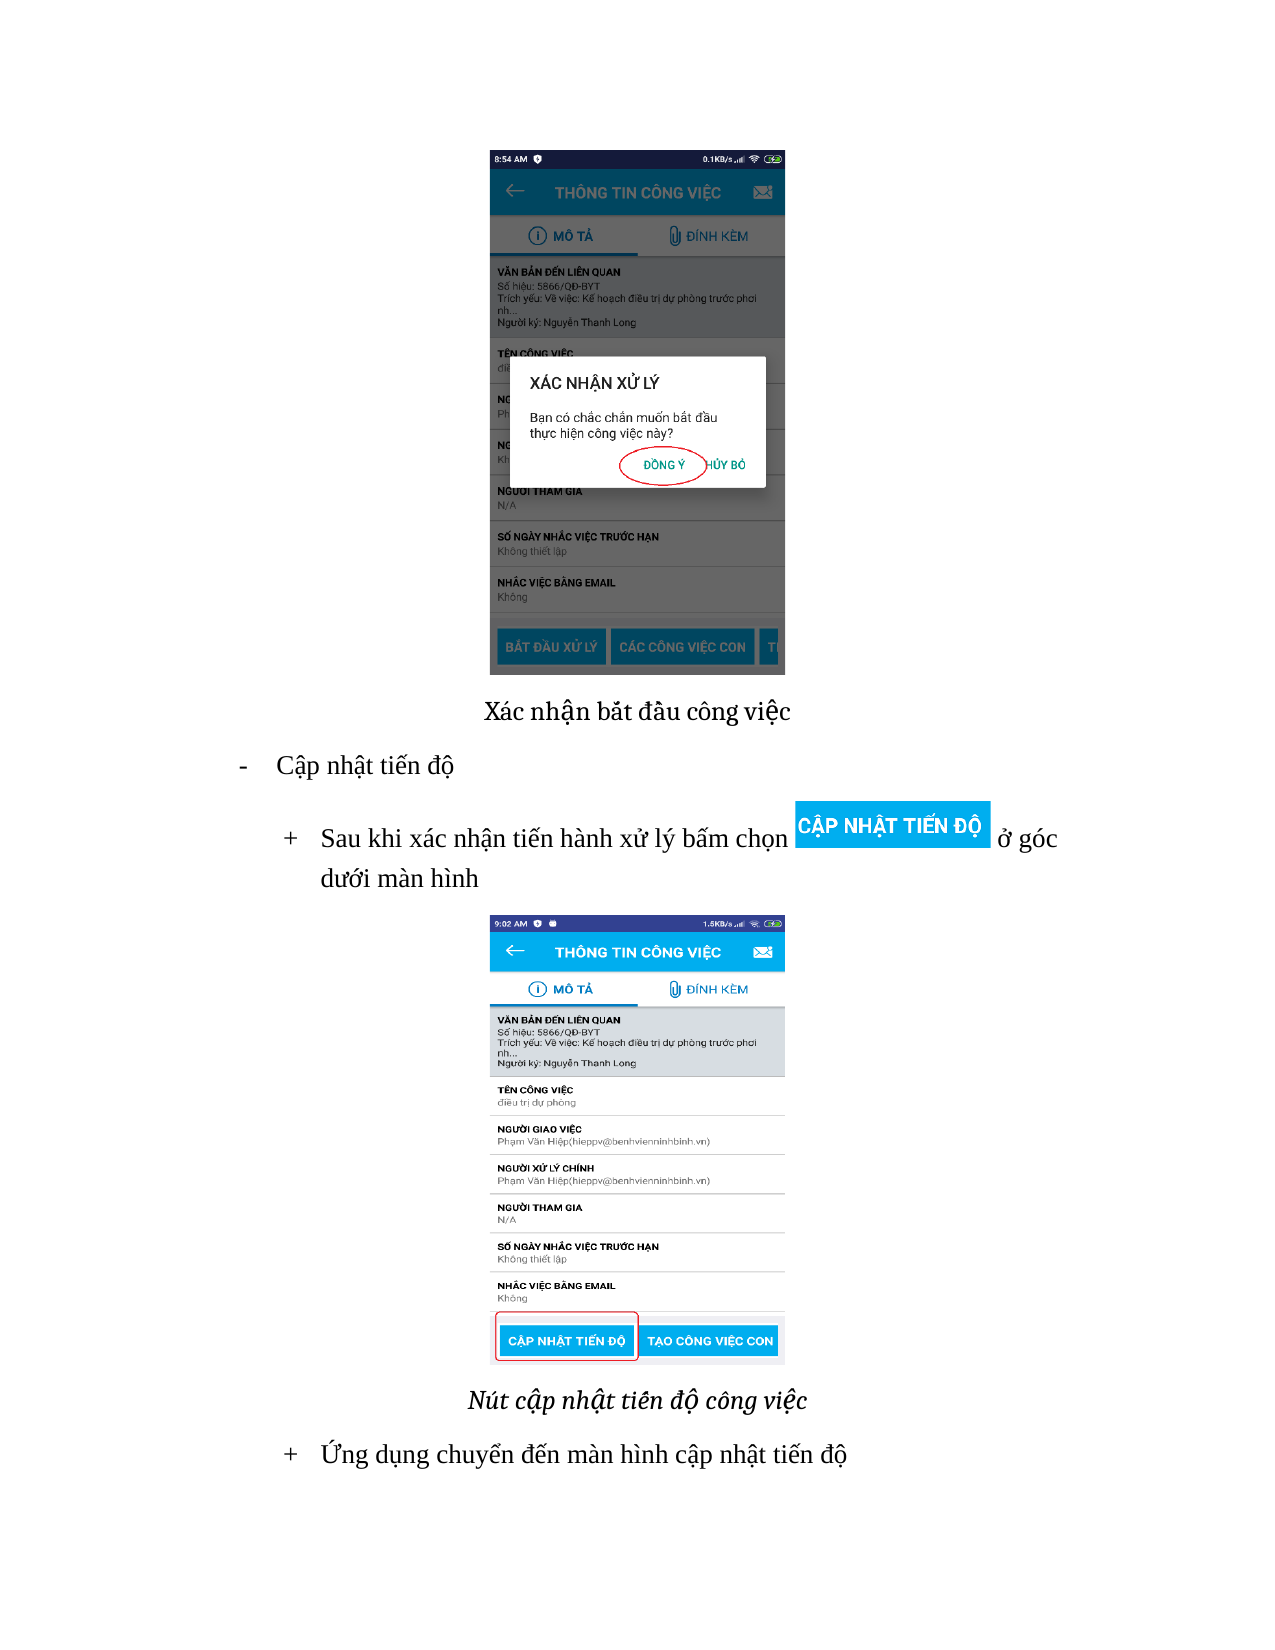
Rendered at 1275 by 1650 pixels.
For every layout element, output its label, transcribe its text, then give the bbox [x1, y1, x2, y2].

picture [754, 186, 772, 198]
picture [754, 947, 772, 957]
picture [489, 216, 786, 675]
picture [852, 819, 856, 832]
picture [860, 819, 870, 832]
picture [660, 188, 667, 197]
picture [924, 819, 933, 832]
picture [489, 150, 786, 168]
picture [489, 972, 785, 1365]
picture [613, 948, 620, 957]
text Nút cập nhật tiến độ công việc [187, 1385, 1087, 1416]
picture [936, 819, 940, 832]
text Xác nhận bắt đầu công việc [187, 696, 1087, 727]
picture [954, 819, 966, 832]
picture [592, 188, 596, 198]
picture [556, 948, 563, 957]
picture [904, 819, 915, 832]
picture [566, 948, 574, 957]
picture [556, 188, 563, 198]
list Cập nhật tiến độ [239, 749, 1087, 780]
picture [827, 819, 837, 832]
picture [813, 819, 823, 832]
picture [941, 819, 946, 832]
picture [704, 188, 710, 200]
picture [886, 819, 897, 832]
list Ứng dụng chuyển đến màn hình cập nhật tiến độ [283, 1438, 1087, 1469]
picture [613, 188, 620, 198]
picture [875, 819, 884, 832]
list Sau khi xác nhận tiến hành xử lý bấm chọn ở góc dưới màn hình [283, 802, 1087, 894]
picture [489, 915, 785, 931]
picture [704, 947, 710, 958]
picture [660, 949, 671, 957]
picture [846, 819, 850, 832]
